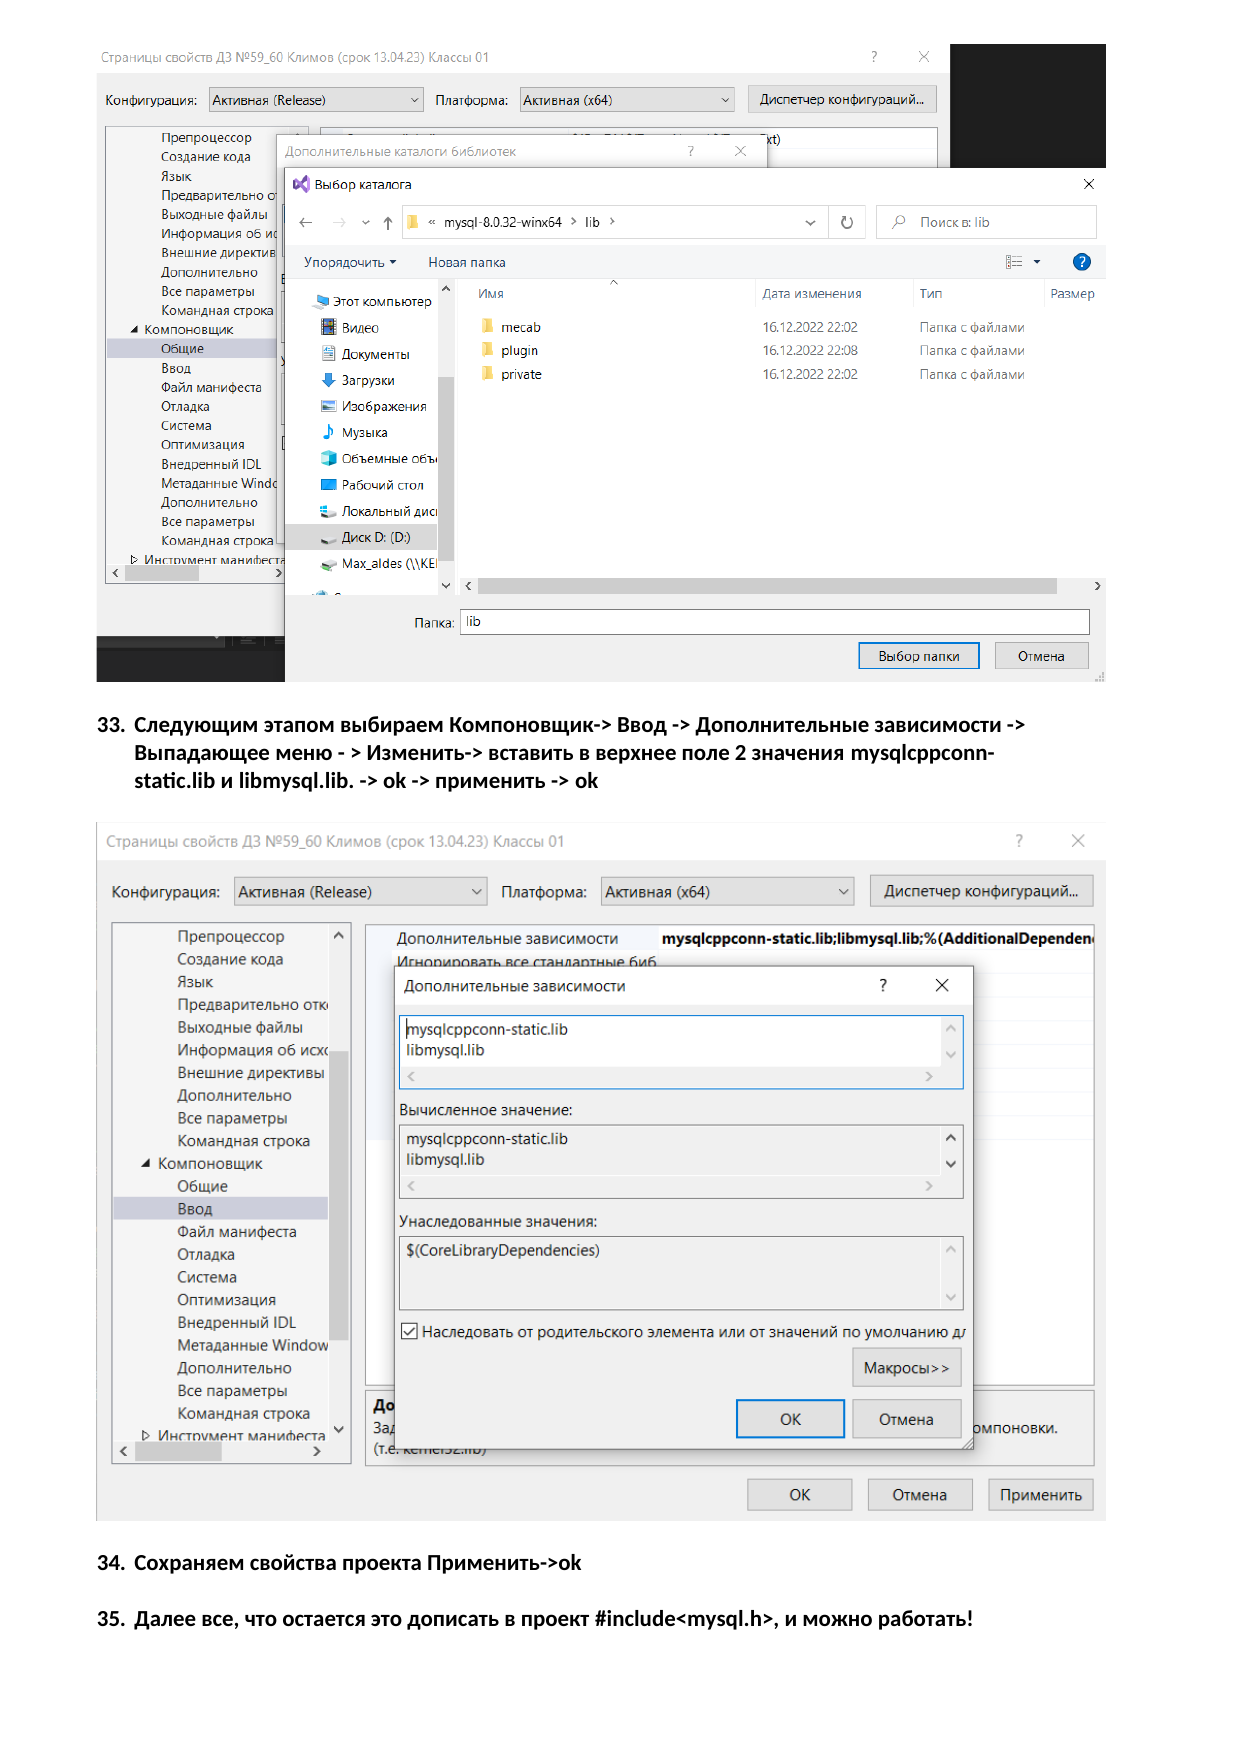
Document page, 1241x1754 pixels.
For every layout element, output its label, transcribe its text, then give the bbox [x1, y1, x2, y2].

list Сохраняем свойства проекта Применить->ok [97, 1548, 1152, 1576]
picture [96, 822, 1106, 1521]
list Следующим этапом выбираем Компоновщик-> Ввод -> Дополнительные зависимости -> Выпадающее меню - > Изменить-> вставить в верхнее поле 2 значения mysqlcppconn-static.lib и libmysql.lib. -> ok -> применить -> ok [97, 710, 1152, 794]
picture [96, 44, 1106, 682]
list Далее все, что остается это дописать в проект #include<mysql.h>, и можно работать! [97, 1604, 1152, 1632]
